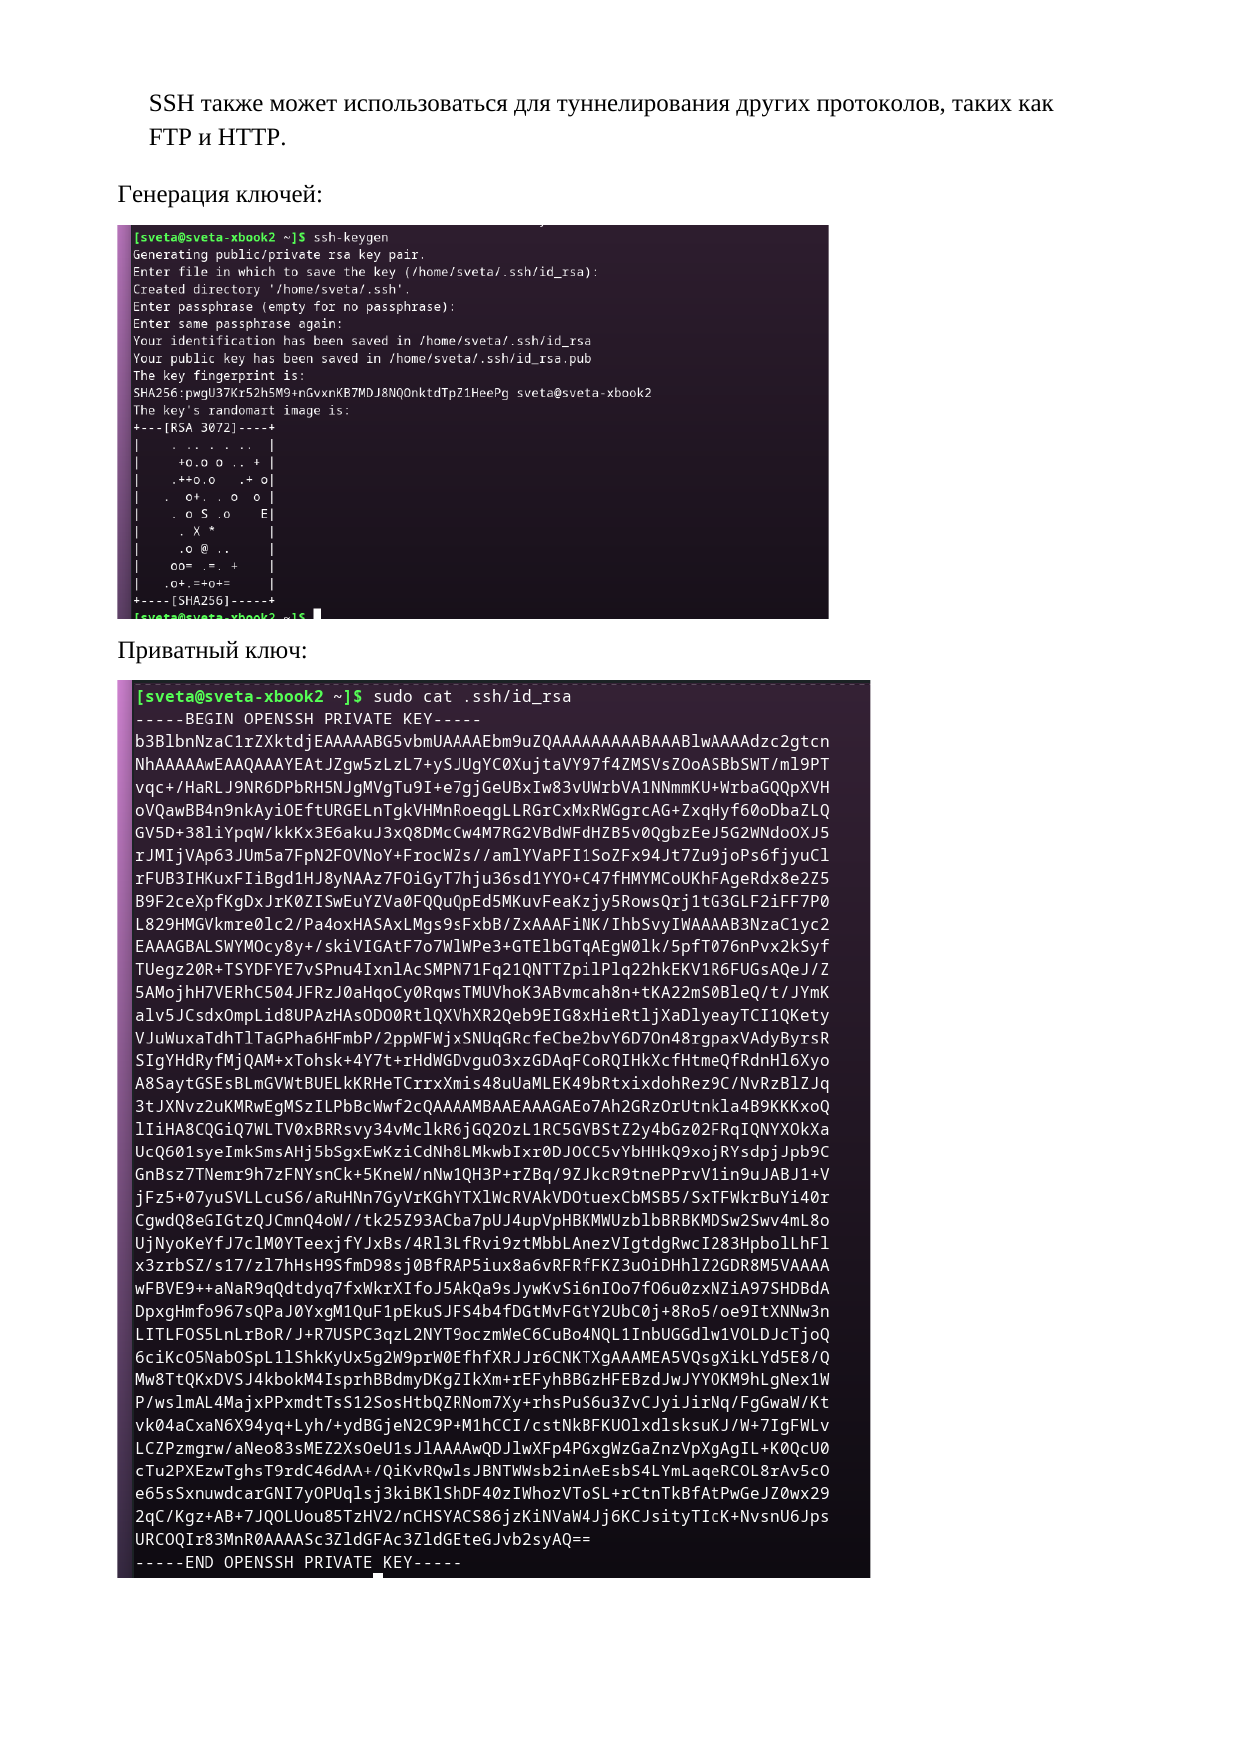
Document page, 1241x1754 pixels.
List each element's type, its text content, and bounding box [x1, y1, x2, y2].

text SSH также может использоваться для туннелирования других протоколов, таких как FTP и HTTP. [149, 88, 1090, 150]
text Генерация ключей: [117, 179, 1090, 208]
text Приватный ключ: [117, 635, 1090, 664]
picture [117, 225, 829, 619]
picture [117, 680, 871, 1578]
